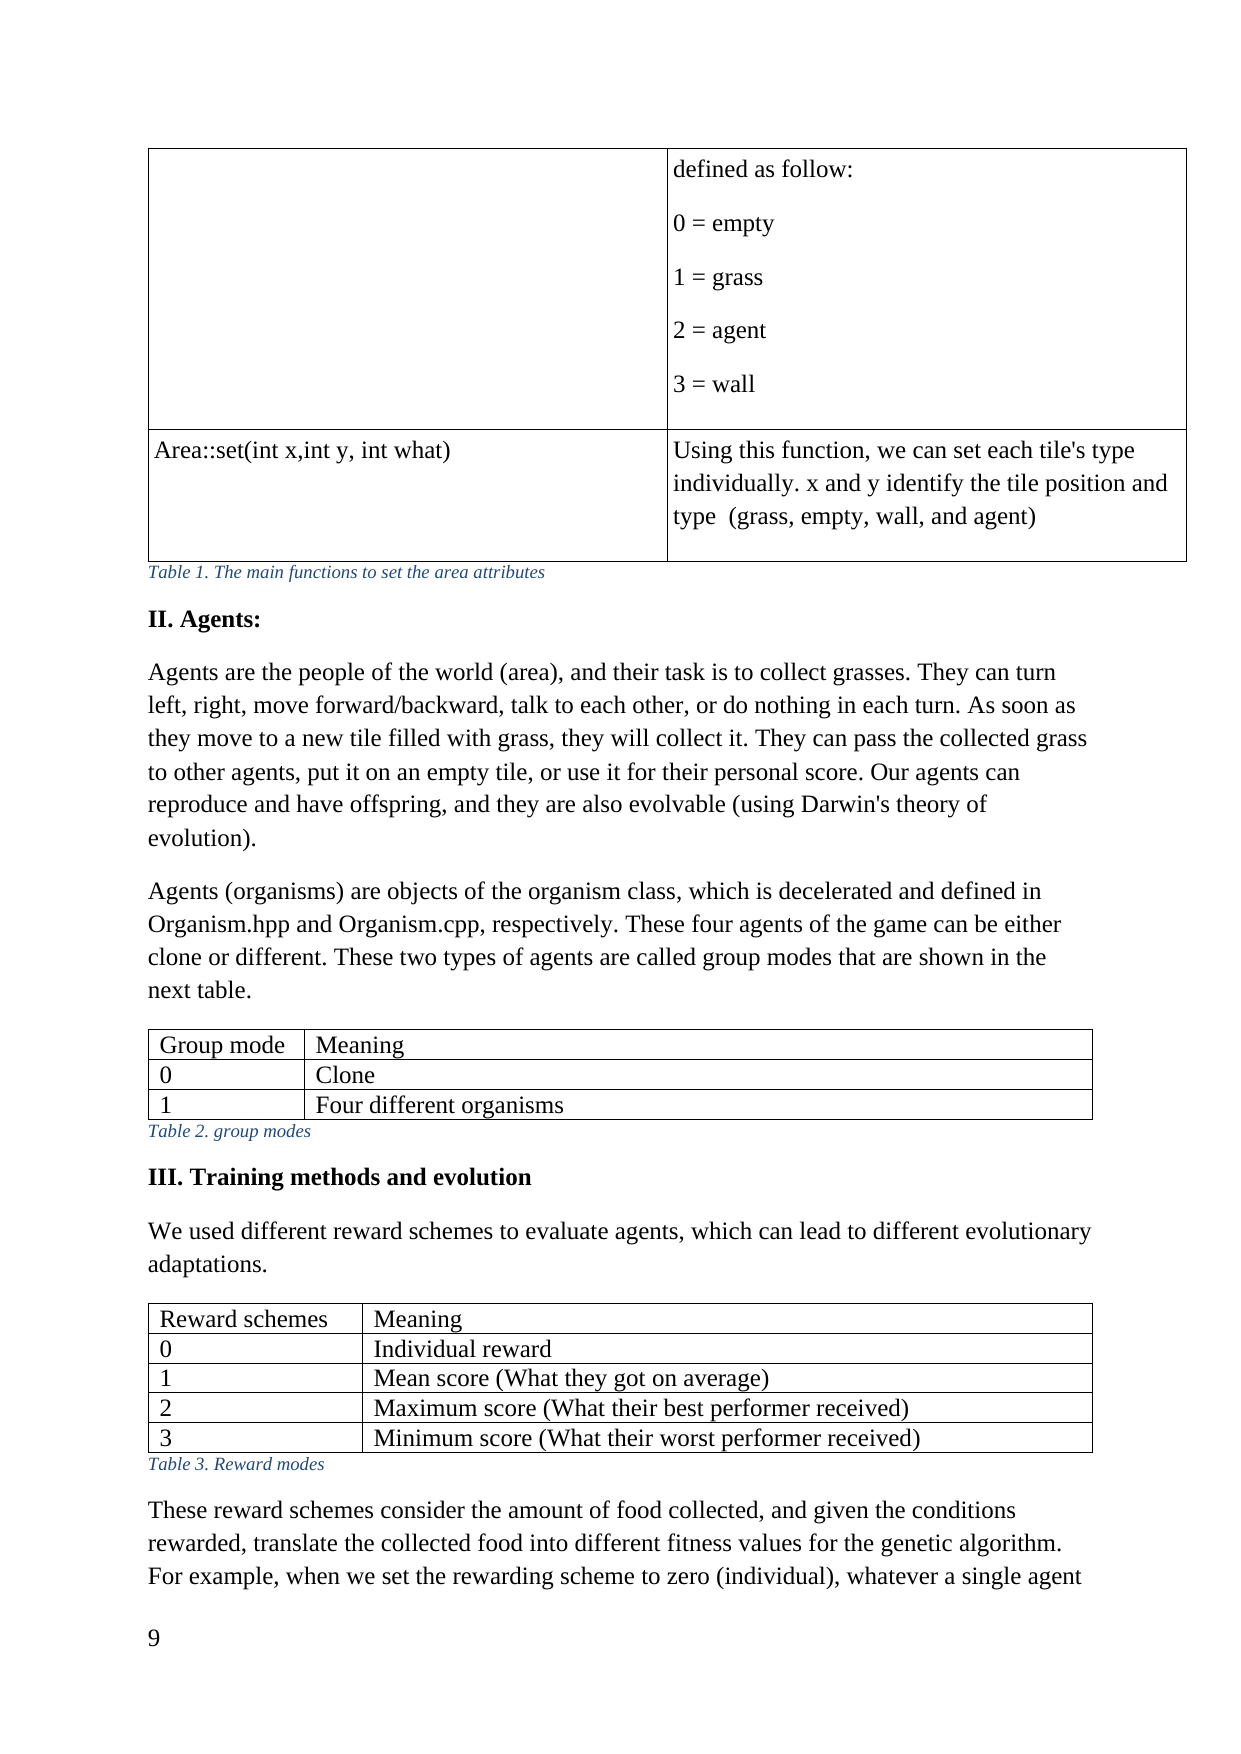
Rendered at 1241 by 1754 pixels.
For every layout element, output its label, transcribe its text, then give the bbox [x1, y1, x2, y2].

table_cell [668, 149, 1186, 429]
text III. Training methods and evolution [148, 1162, 1093, 1191]
text Table 2. group modes [148, 1120, 1093, 1141]
table_cell 1 [149, 1090, 304, 1119]
table_cell Mean score (What they got on average) [363, 1364, 1092, 1392]
table_cell 0 [149, 1334, 362, 1362]
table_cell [149, 149, 667, 429]
table_cell 1 [149, 1364, 362, 1392]
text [148, 1495, 1093, 1590]
table_cell 3 [149, 1423, 362, 1452]
table_cell Clone [305, 1060, 1092, 1089]
table_cell Minimum score (What their worst performer received) [363, 1423, 1092, 1452]
text II. Agents: [148, 604, 1093, 632]
text We used different reward schemes to evaluate agents, which can lead to different evolutionary adaptations. [148, 1216, 1093, 1278]
table_cell 2 [149, 1393, 362, 1422]
table_cell Using this function, we can set each tile's type individually. x and y identify the tile position and type (grass, empty, wall, and agent) [668, 430, 1186, 561]
table_cell Individual reward [363, 1334, 1092, 1362]
text Table 3. Reward modes [148, 1453, 1093, 1474]
table_header Meaning [305, 1030, 1092, 1059]
text Agents (organisms) are objects of the organism class, which is decelerated and defined in Organism.hpp and Organism.cpp, respectively. These four agents of the game can be either clone or different. These two types of agents are called group modes that are shown in the next table. [148, 876, 1093, 1004]
text Agents are the people of the world (area), and their task is to collect grasses. They can turn left, right, move forward/backward, talk to each other, or do nothing in each turn. As soon as they move to a new tile filled with grass, they will collect it. They can pass the collected grass to other agents, put it on an empty tile, or use it for their personal score. Our agents can reproduce and have offspring, and they are also evolvable (using Darwin's theory of evolution). [148, 657, 1093, 851]
table_header Reward schemes [149, 1304, 362, 1333]
text Table 1. The main functions to set the area attributes [148, 562, 1093, 583]
table_cell 0 [149, 1060, 304, 1089]
table_header Meaning [363, 1304, 1092, 1333]
table_cell Four different organisms [305, 1090, 1092, 1119]
table_header Group mode [149, 1030, 304, 1059]
table_cell Maximum score (What their best performer received) [363, 1393, 1092, 1422]
table_cell Area::set(int x,int y, int what) [149, 430, 667, 561]
